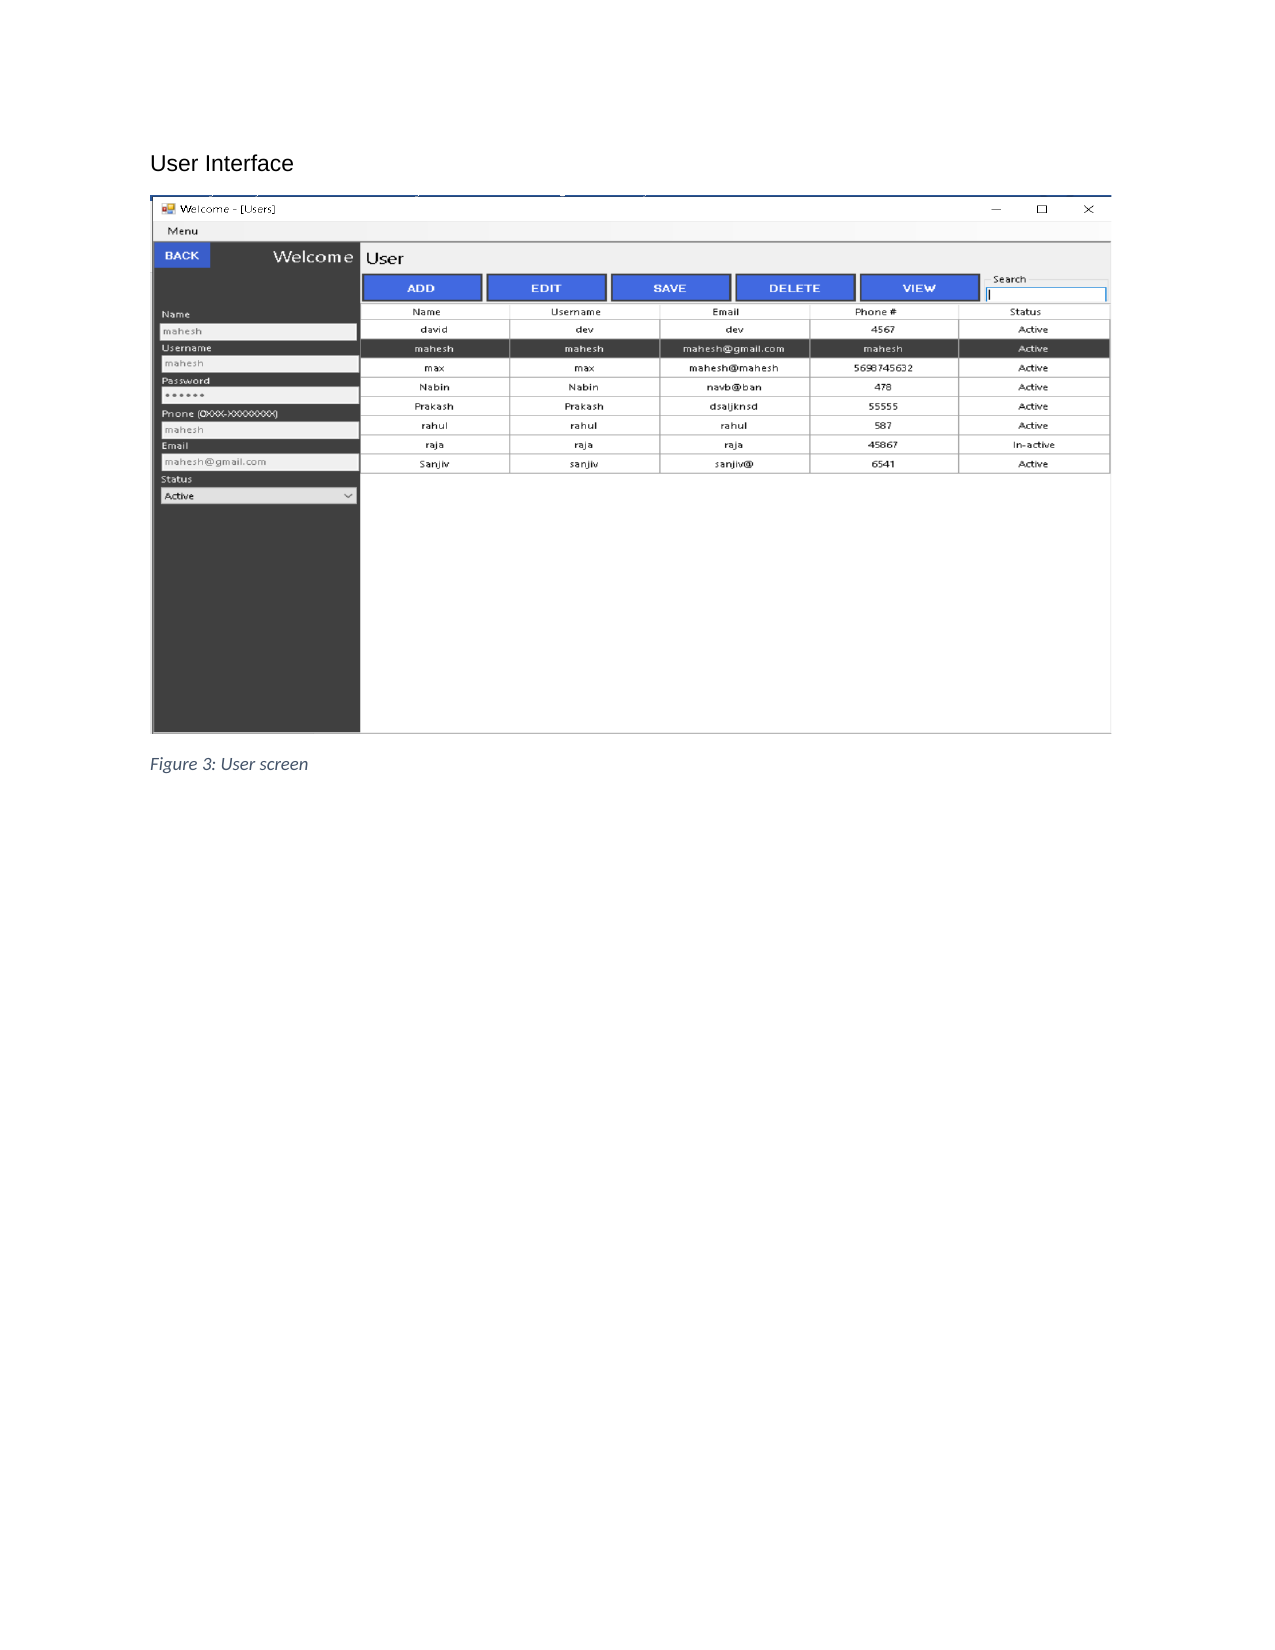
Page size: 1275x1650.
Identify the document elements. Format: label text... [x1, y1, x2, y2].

text User Interface [150, 150, 1125, 176]
picture [150, 195, 1112, 734]
